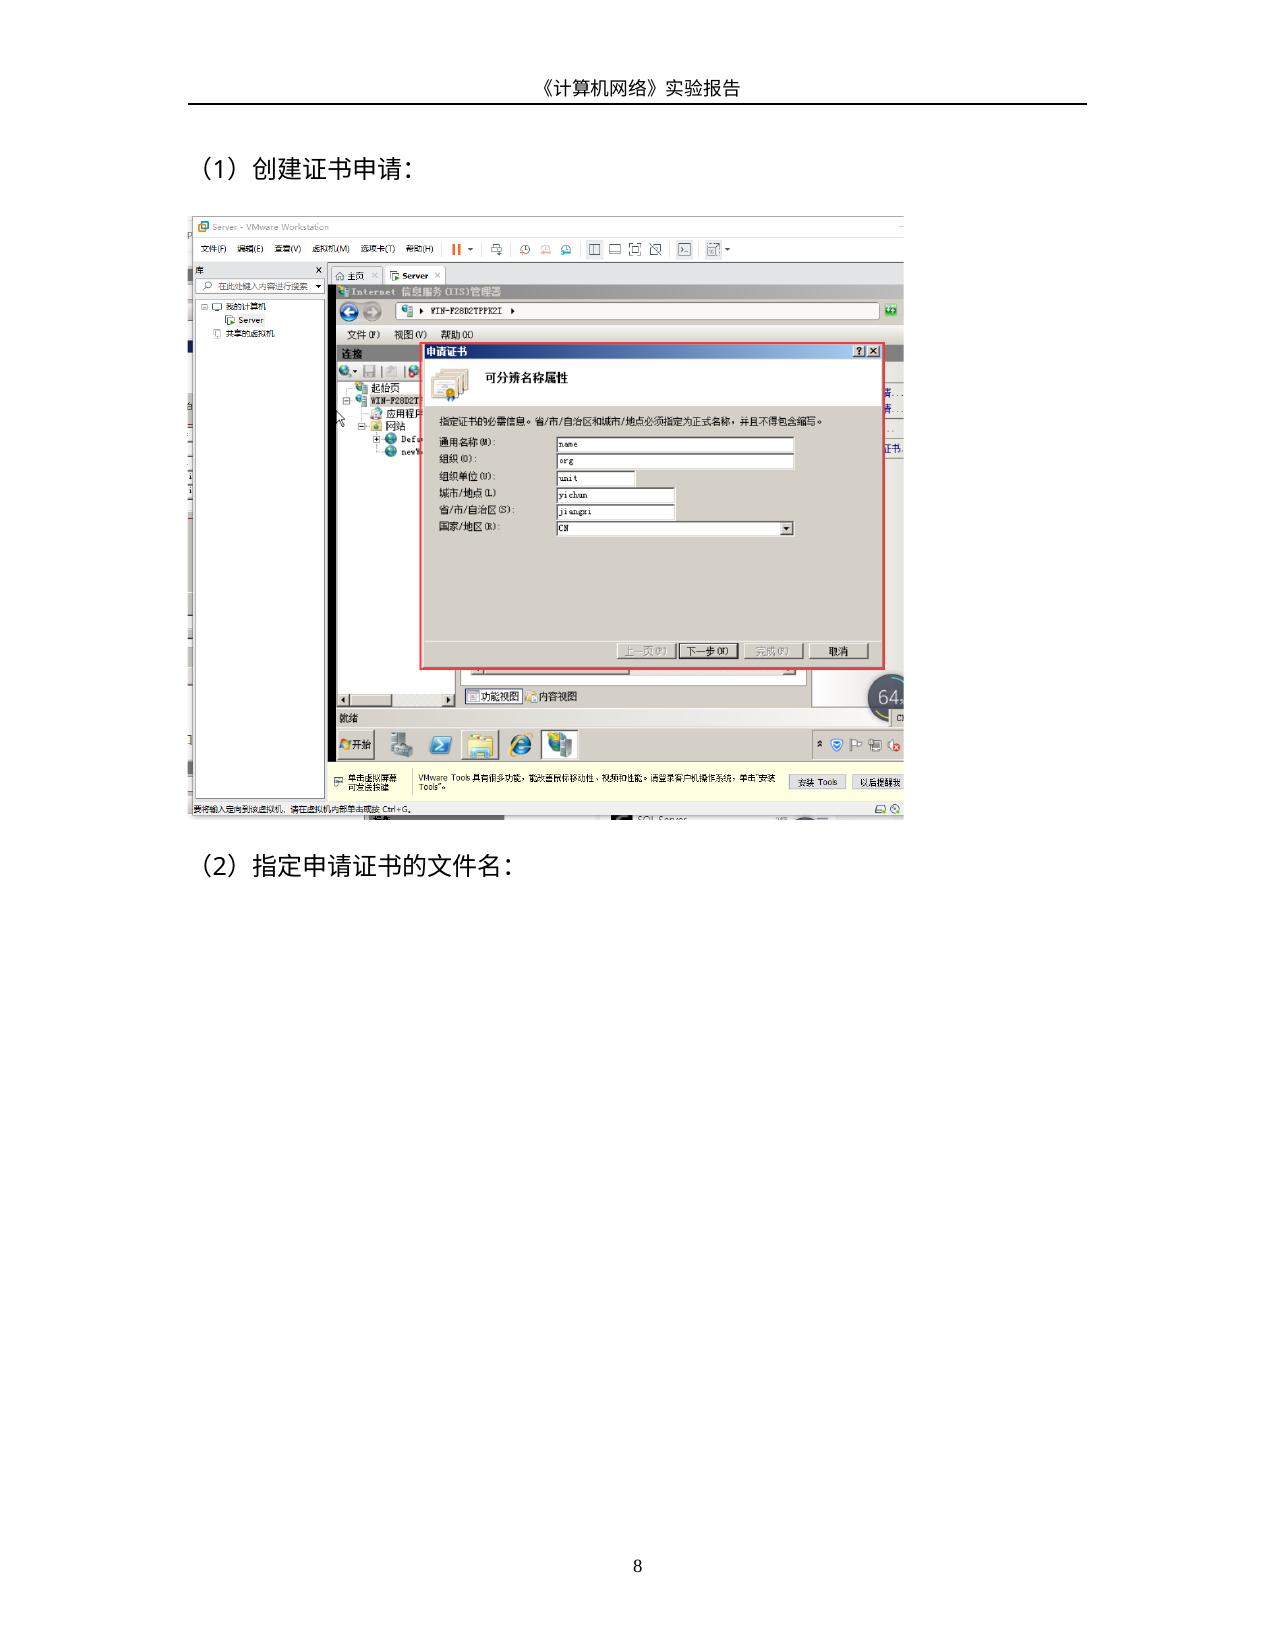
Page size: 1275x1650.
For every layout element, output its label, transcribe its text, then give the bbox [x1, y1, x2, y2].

list （1）创建证书申请： [187, 150, 1087, 186]
list 指定申请证书的文件名： [187, 847, 1087, 883]
picture [187, 216, 904, 820]
